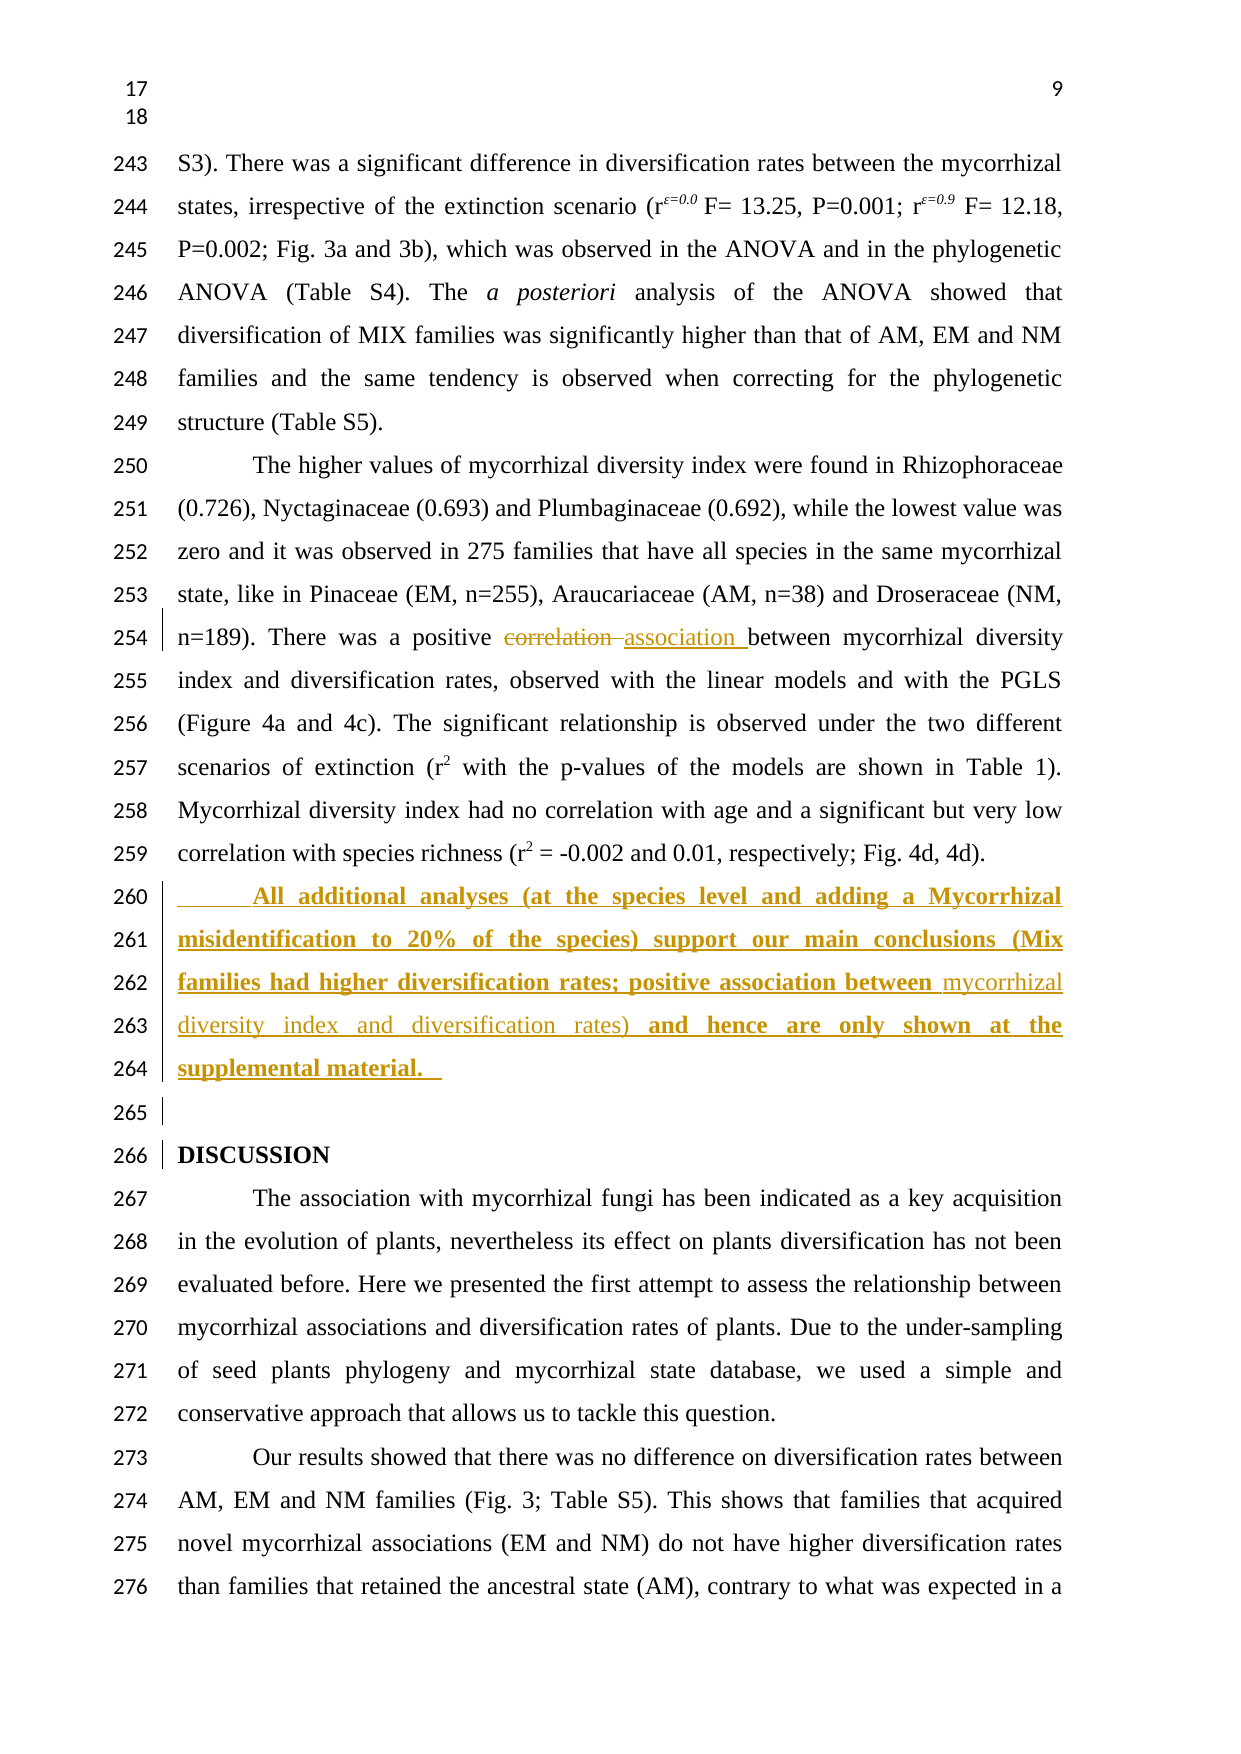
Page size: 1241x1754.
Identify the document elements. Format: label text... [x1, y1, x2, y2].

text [177, 148, 1063, 435]
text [177, 1442, 1063, 1600]
text DISCUSSION [177, 1140, 1063, 1168]
text The association with mycorrhizal fungi has been indicated as a key acquisition in the evolution of plants, nevertheless its effect on plants diversification has not been evaluated before. Here we presented the first attempt to assess the relationship between mycorrhizal associations and diversification rates of plants. Due to the under-sampling of seed plants phylogeny and mycorrhizal state database, we used a simple and conservative approach that allows us to tackle this question. [177, 1183, 1063, 1427]
text The higher values of mycorrhizal diversity index were found in Rhizophoraceae (0.726), Nyctaginaceae (0.693) and Plumbaginaceae (0.692), while the lowest value was zero and it was observed in 275 families that have all species in the same mycorrhizal state, like in Pinaceae (EM, n=255), Araucariaceae (AM, n=38) and Droseraceae (NM, n=189). There was a positive between mycorrhizal diversity index and diversification rates, observed with the linear models and with the PGLS (Figure 4a and 4c). The significant relationship is observed under the two different scenarios of extinction (r2 with the p-values of the models are shown in Table 1). Mycorrhizal diversity index had no correlation with age and a significant but very low correlation with species richness (r2 = -0.002 and 0.01, respectively; Fig. 4d, 4d). [177, 450, 1063, 867]
